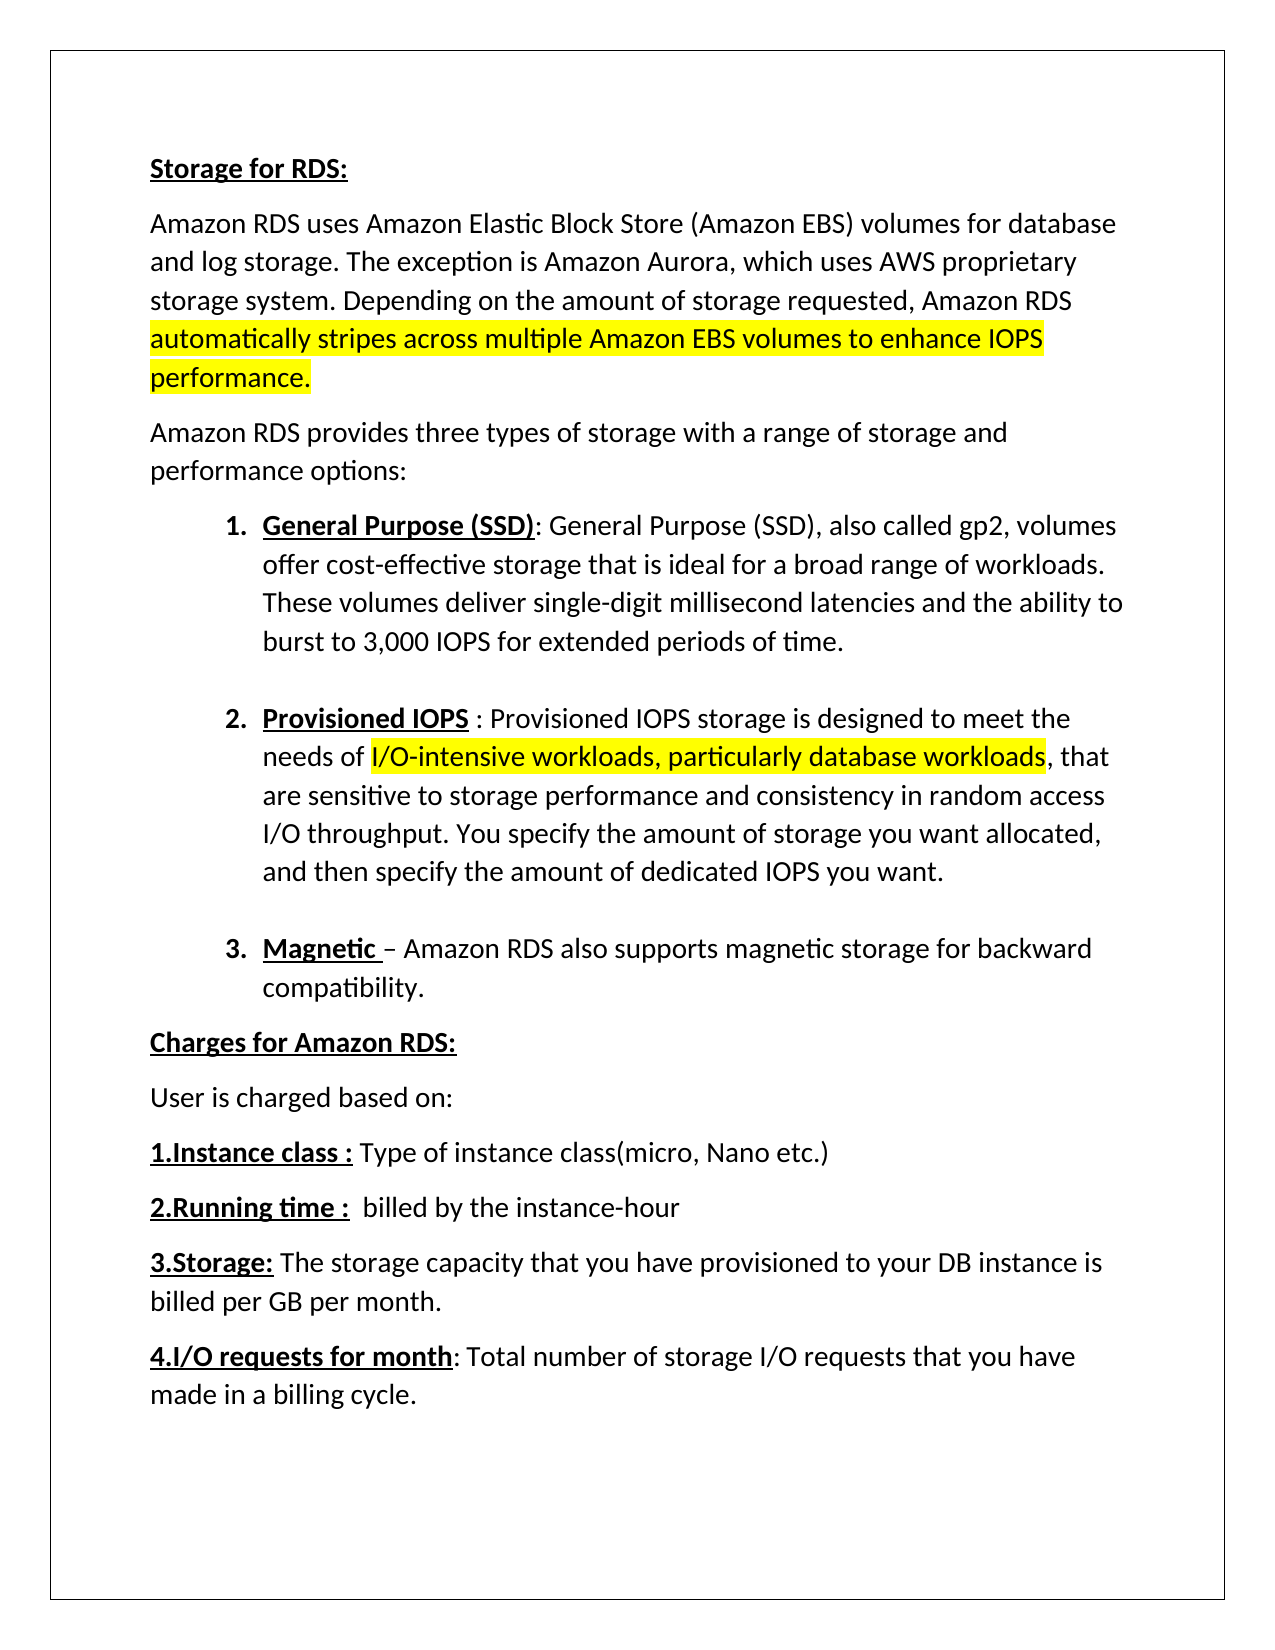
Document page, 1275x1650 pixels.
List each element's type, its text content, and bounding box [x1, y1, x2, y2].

text Charges for Amazon RDS: [150, 1024, 1125, 1059]
list General Purpose (SSD): General Purpose (SSD), also called gp2, volumes offer cost-effective storage that is ideal for a broad range of workloads. These volumes deliver single-digit millisecond latencies and the ability to burst to 3,000 IOPS for extended periods of time. [225, 507, 1125, 658]
text 4.I/O requests for month: Total number of storage I/O requests that you have made in a billing cycle. [150, 1338, 1125, 1412]
text Amazon RDS uses Amazon Elastic Block Store (Amazon EBS) volumes for database and log storage. The exception is Amazon Aurora, which uses AWS proprietary storage system. Depending on the amount of storage requested, Amazon RDS automatically stripes across multiple Amazon EBS volumes to enhance IOPS performance. [150, 205, 1125, 394]
list Magnetic – Amazon RDS also supports magnetic storage for backward compatibility. [225, 930, 1125, 1004]
list Provisioned IOPS : Provisioned IOPS storage is designed to meet the needs of I/O-intensive workloads, particularly database workloads, that are sensitive to storage performance and consistency in random access I/O throughput. You specify the amount of storage you want allocated, and then specify the amount of dedicated IOPS you want. [225, 700, 1125, 889]
text User is charged based on: [150, 1079, 1125, 1114]
text Storage for RDS: [150, 150, 1125, 186]
text 2.Running time : billed by the instance-hour [150, 1189, 1125, 1225]
text 3.Storage: The storage capacity that you have provisioned to your DB instance is billed per GB per month. [150, 1244, 1125, 1318]
text Amazon RDS provides three types of storage with a range of storage and performance options: [150, 414, 1125, 488]
text 1.Instance class : Type of instance class(micro, Nano etc.) [150, 1134, 1125, 1170]
